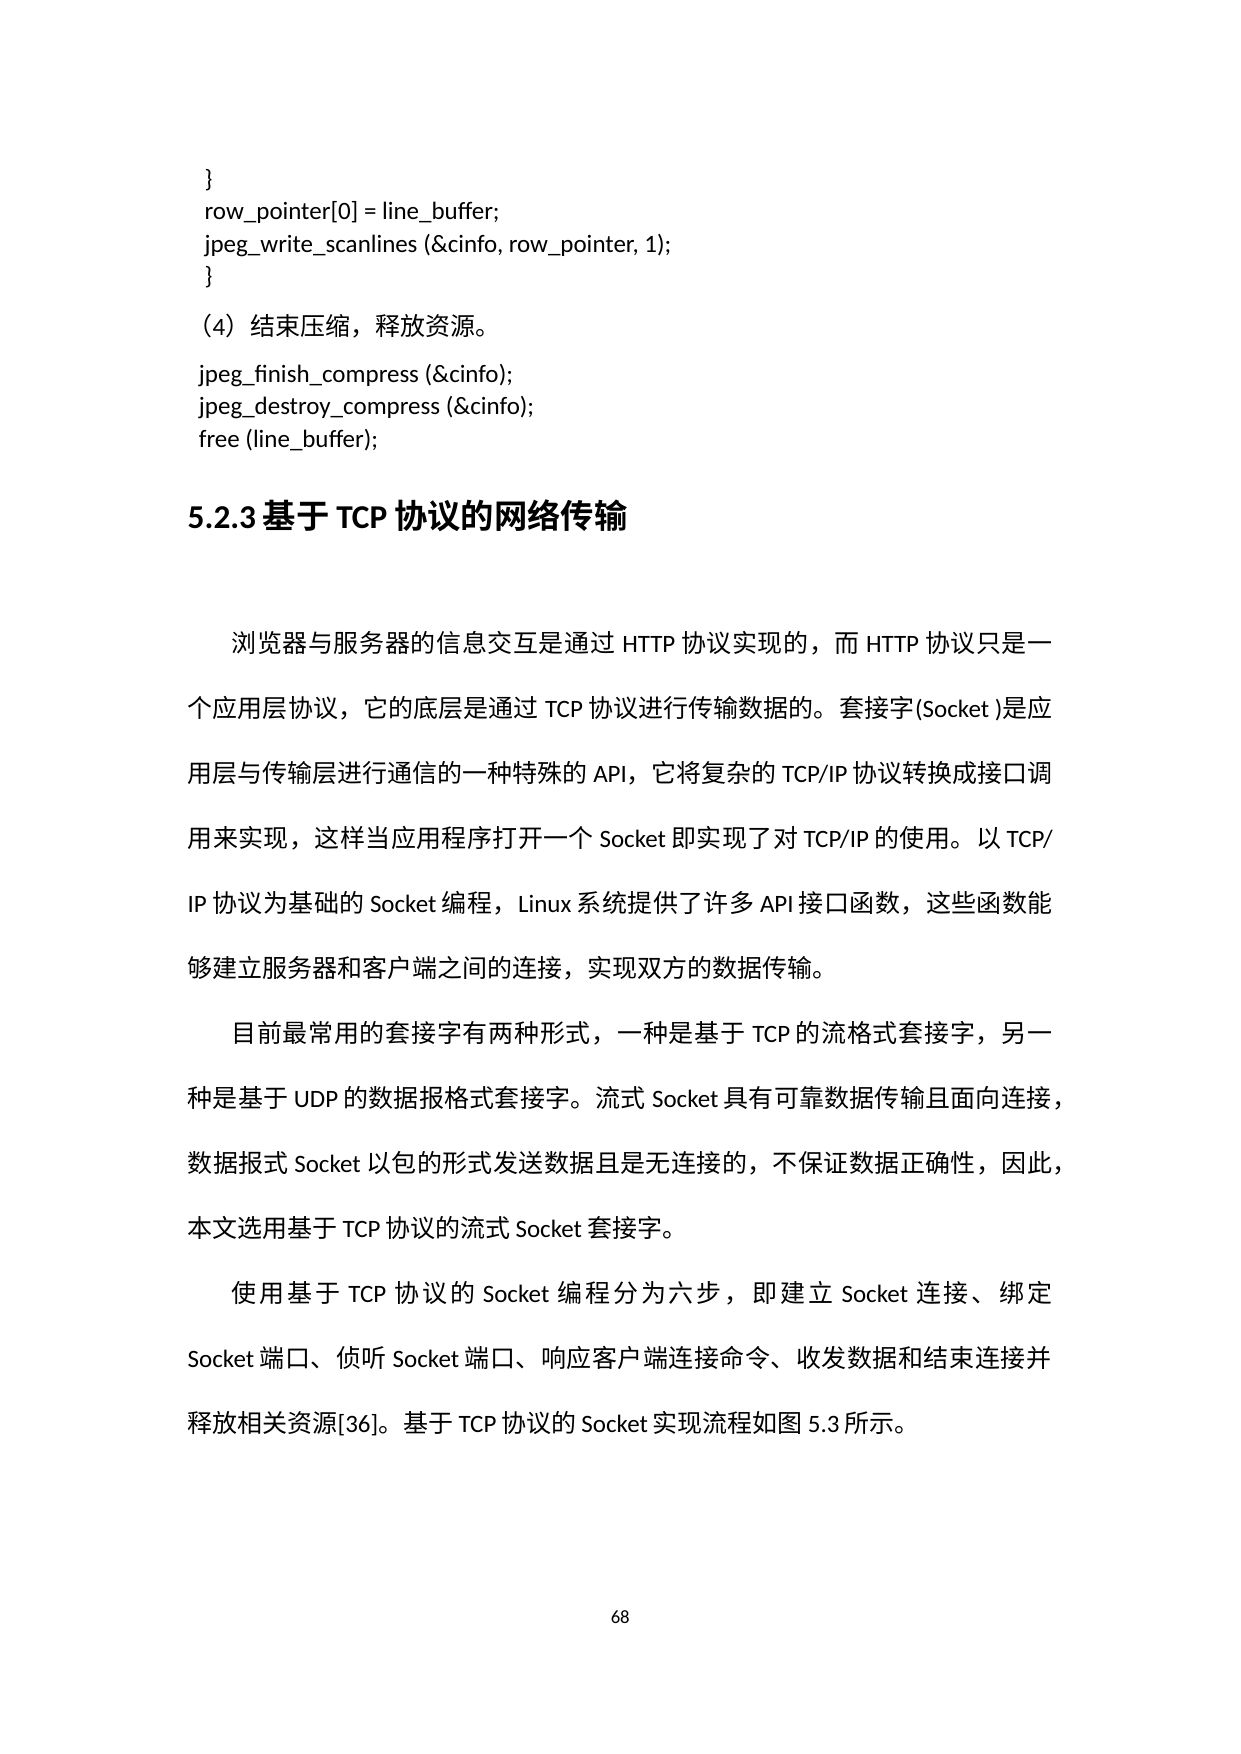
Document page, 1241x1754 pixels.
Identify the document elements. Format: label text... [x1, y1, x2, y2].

text jpeg_destroy_compress (&cinfo); [187, 389, 1053, 422]
text 目前最常用的套接字有两种形式，一种是基于TCP的流格式套接字，另一种是基于UDP的数据报格式套接字。流式Socket具有可靠数据传输且面向连接，数据报式Socket以包的形式发送数据且是无连接的，不保证数据正确性，因此，本文选用基于TCP协议的流式Socket套接字。 [187, 999, 1053, 1259]
text jpeg_finish_compress (&cinfo); [187, 357, 1053, 389]
subtitle 5.2.3基于TCP协议的网络传输 [187, 482, 1053, 547]
text row_pointer[0] = line_buffer; [187, 194, 1053, 227]
text } [187, 162, 1053, 194]
text （4）结束压缩，释放资源。 [187, 292, 1053, 357]
text } [187, 259, 1053, 292]
text 使用基于TCP协议的Socket编程分为六步，即建立Socket连接、绑定Socket端口、侦听Socket端口、响应客户端连接命令、收发数据和结束连接并释放相关资源[36]。基于TCP协议的Socket实现流程如图5.3所示。 [187, 1259, 1053, 1454]
text free (line_buffer); [187, 422, 1053, 454]
text 浏览器与服务器的信息交互是通过HTTP协议实现的，而HTTP协议只是一个应用层协议，它的底层是通过TCP协议进行传输数据的。套接字(Socket )是应用层与传输层进行通信的一种特殊的API，它将复杂的TCP/IP协议转换成接口调用来实现，这样当应用程序打开一个Socket即实现了对TCP/IP的使用。以TCP/IP协议为基础的Socket编程，Linux系统提供了许多API接口函数，这些函数能够建立服务器和客户端之间的连接，实现双方的数据传输。 [187, 609, 1053, 999]
text jpeg_write_scanlines (&cinfo, row_pointer, 1); [187, 227, 1053, 259]
